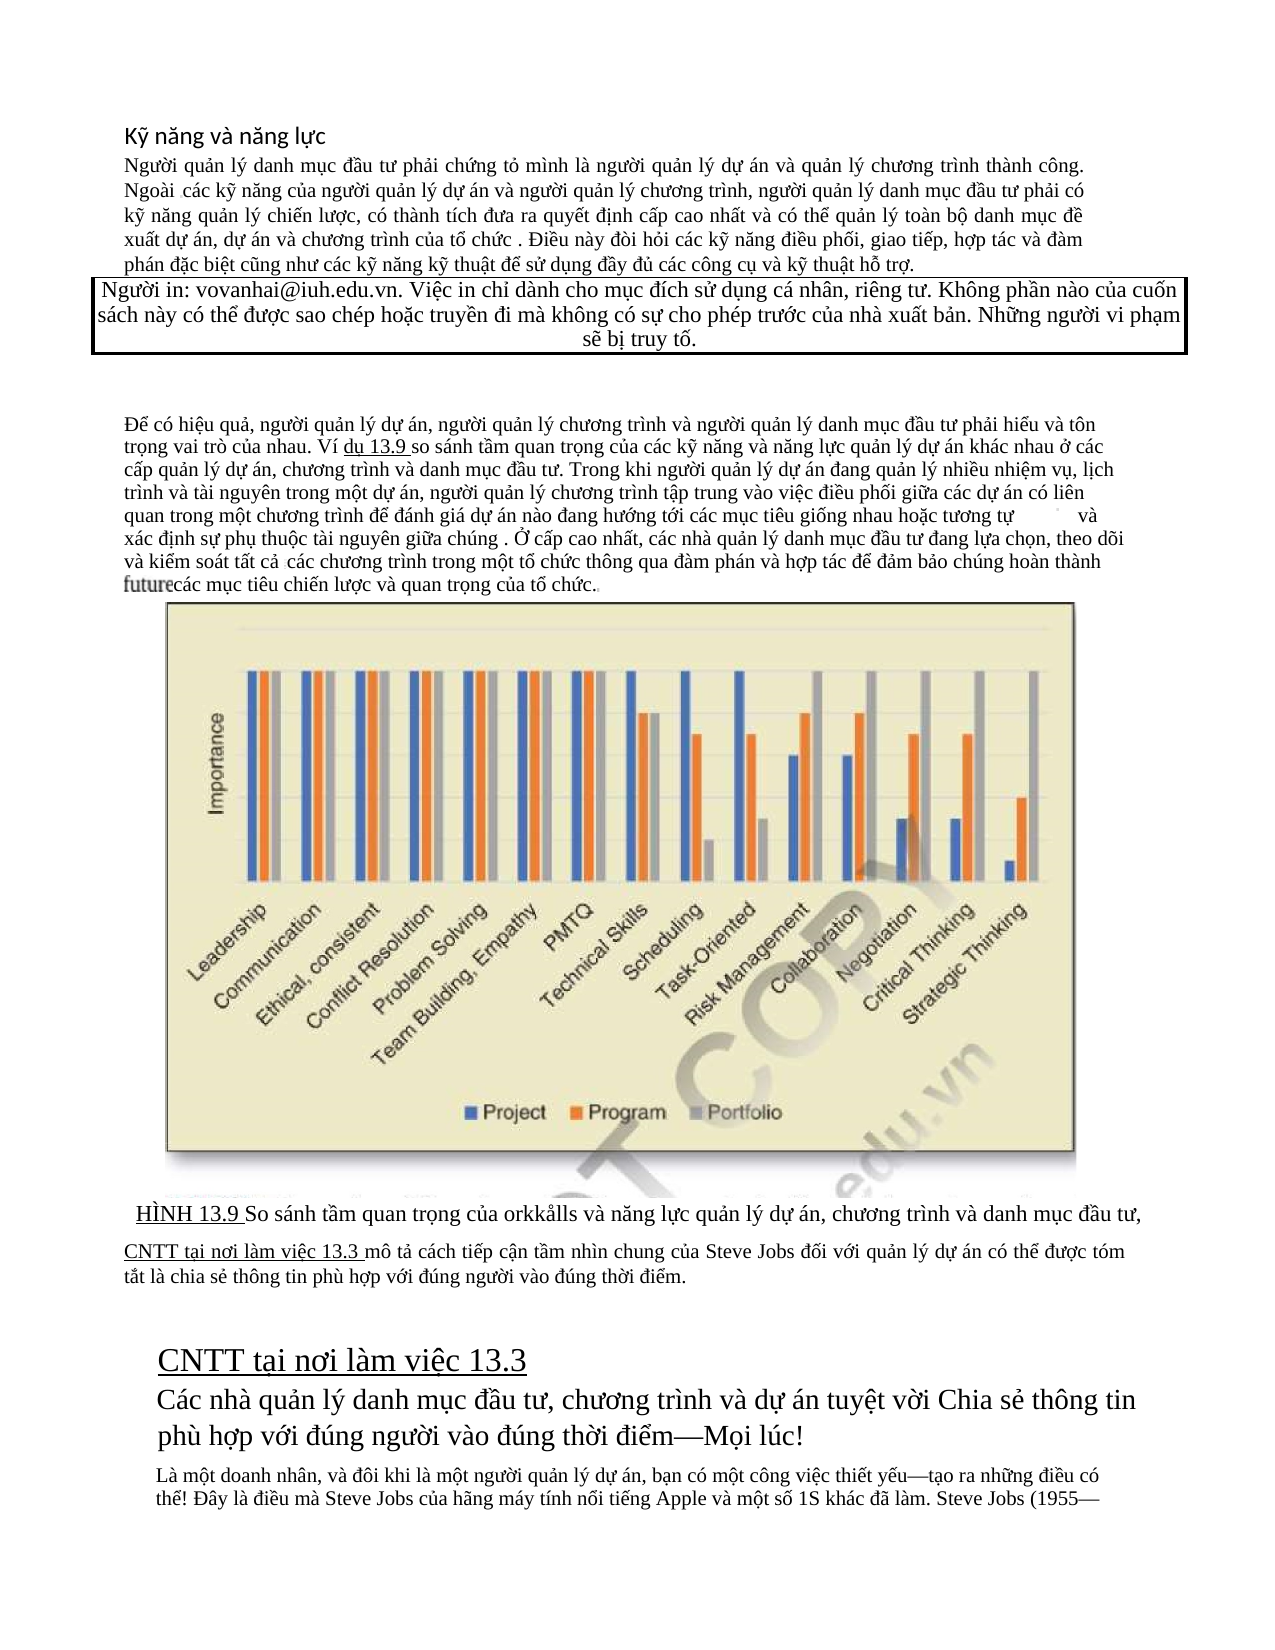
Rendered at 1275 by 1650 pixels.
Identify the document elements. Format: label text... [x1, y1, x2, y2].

text Người in: vovanhai@iuh.edu.vn. Việc in chỉ dành cho mục đích sử dụng cá nhân, riêng tư. Không phần nào của cuốn sách này có thể được sao chép hoặc truyền đi mà không có sự cho phép trước của nhà xuất bản. Những người vi phạm sẽ bị truy tố. [95, 278, 1184, 352]
text CNTT tại nơi làm việc 13.3 mô tả cách tiếp cận tầm nhìn chung của Steve Jobs đối với quản lý dự án có thể được tóm tắt là chia sẻ thông tin phù hợp với đúng người vào đúng thời điểm. [124, 1239, 1126, 1288]
subtitle Kỹ năng và năng lực [124, 120, 712, 151]
text Các nhà quản lý danh mục đầu tư, chương trình và dự án tuyệt vời Chia sẻ thông tin phù hợp với đúng người vào đúng thời điểm—Mọi lúc! [156, 1382, 1146, 1452]
picture [123, 575, 173, 592]
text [156, 1465, 1117, 1510]
picture [165, 602, 1077, 1198]
text HÌNH 13.9 So sánh tầm quan trọng của orkkålls và năng lực quản lý dự án, chương trình và danh mục đầu tư, [136, 1200, 1184, 1227]
subtitle CNTT tại nơi làm việc 13.3 [157, 1340, 1184, 1379]
text Để có hiệu quả, người quản lý dự án, người quản lý chương trình và người quản lý danh mục đầu tư phải hiểu và tôn trọng vai trò của nhau. Ví dụ 13.9 so sánh tầm quan trọng của các kỹ năng và năng lực quản lý dự án khác nhau ở các cấp quản lý dự án, chương trình và danh mục đầu tư. Trong khi người quản lý dự án đang quản lý nhiều nhiệm vụ, lịch trình và tài nguyên trong một dự án, người quản lý chương trình tập trung vào việc điều phối giữa các dự án có liên quan trong một chương trình để đánh giá dự án nào đang hướng tới các mục tiêu giống nhau hoặc tương tự và xác định sự phụ thuộc tài nguyên giữa chúng . Ở cấp cao nhất, các nhà quản lý danh mục đầu tư đang lựa chọn, theo dõi và kiểm soát tất cả các chương trình trong một tổ chức thông qua đàm phán và hợp tác để đảm bảo chúng hoàn thành các mục tiêu chiến lược và quan trọng của tổ chức. [124, 413, 1128, 598]
text Người quản lý danh mục đầu tư phải chứng tỏ mình là người quản lý dự án và quản lý chương trình thành công. Ngoài các kỹ năng của người quản lý dự án và người quản lý chương trình, người quản lý danh mục đầu tư phải có kỹ năng quản lý chiến lược, có thành tích đưa ra quyết định cấp cao nhất và có thể quản lý toàn bộ danh mục đề xuất dự án, dự án và chương trình của tổ chức . Điều này đòi hỏi các kỹ năng điều phối, giao tiếp, hợp tác và đàm phán đặc biệt cũng như các kỹ năng kỹ thuật để sử dụng đầy đủ các công cụ và kỹ thuật hỗ trợ. [124, 153, 1086, 276]
